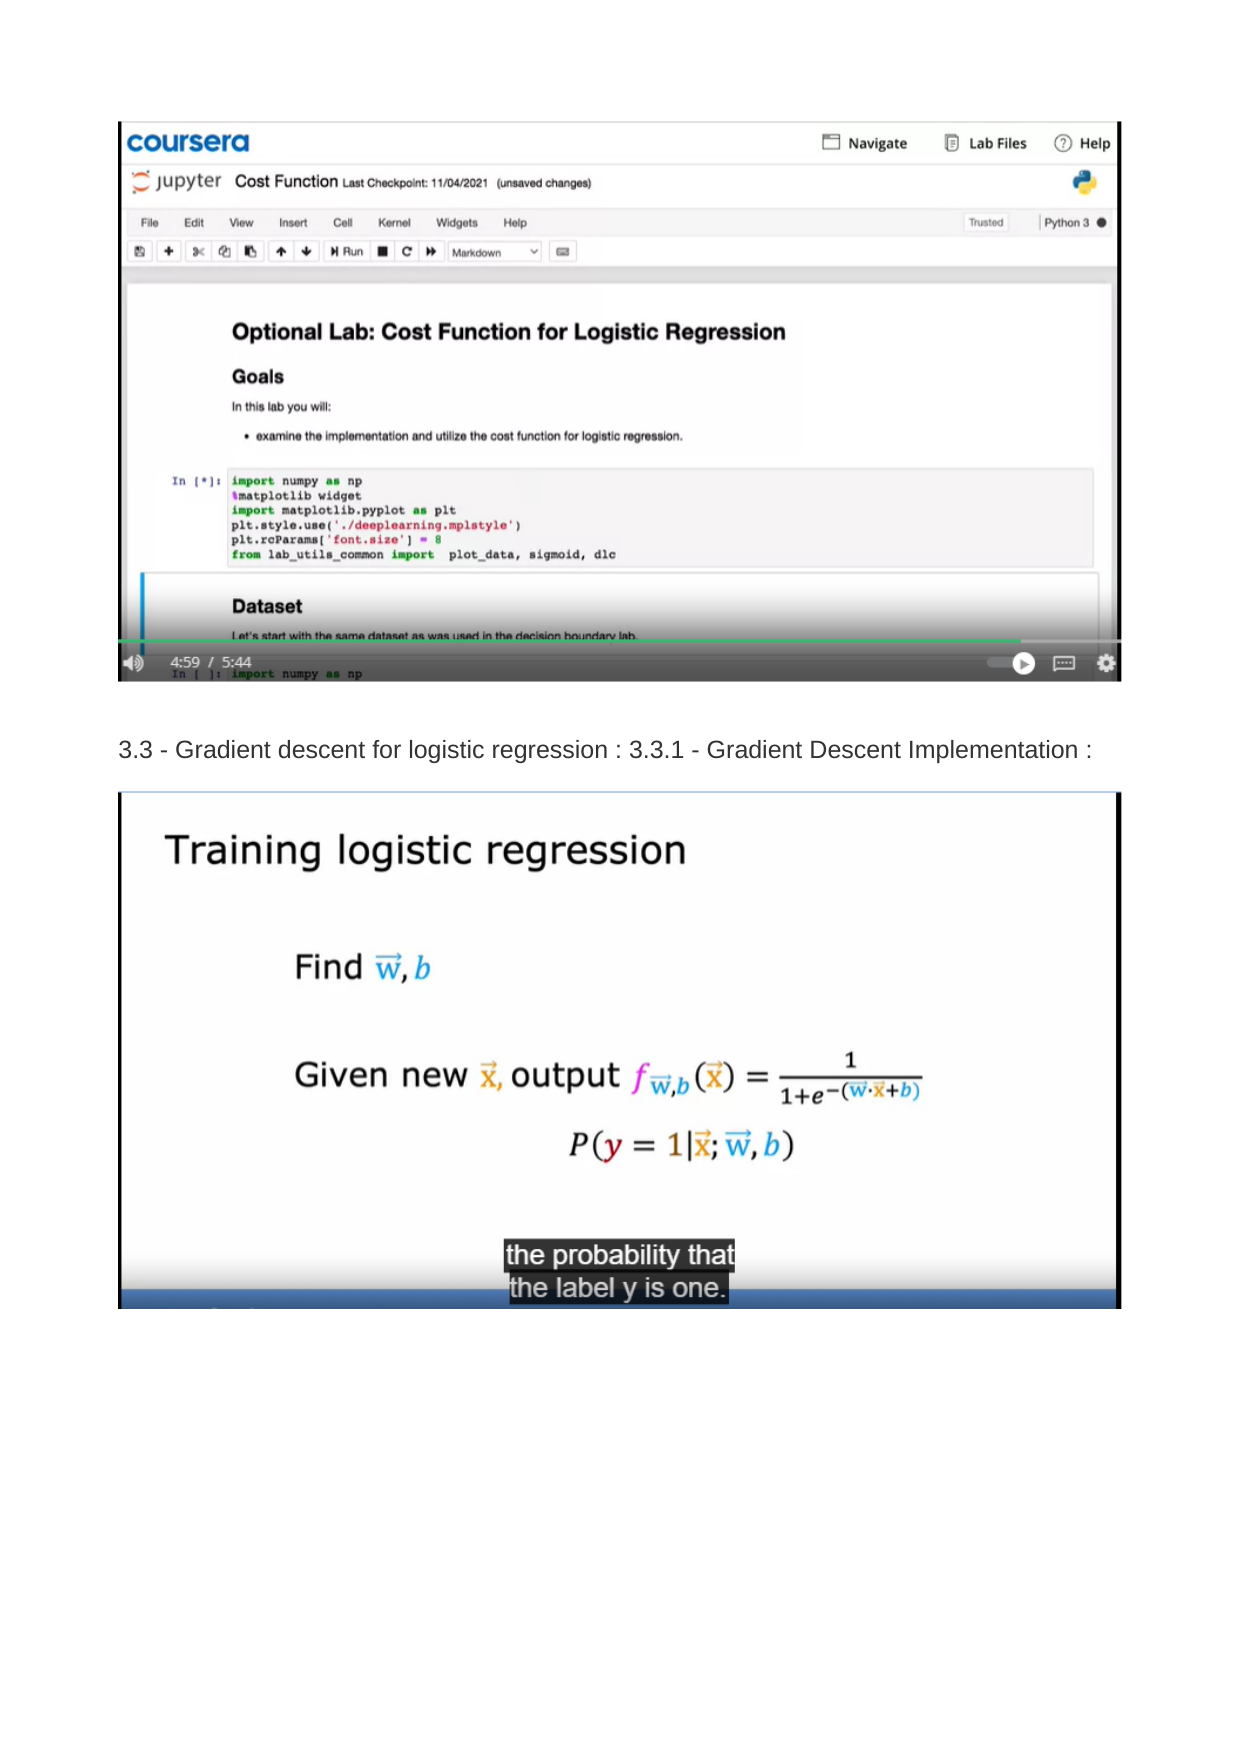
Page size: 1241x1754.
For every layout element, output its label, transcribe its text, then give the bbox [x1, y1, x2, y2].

picture [118, 788, 1122, 1309]
picture [118, 118, 1122, 684]
text 3.3 - Gradient descent for logistic regression : 3.3.1 - Gradient Descent Implementation : [118, 734, 1122, 763]
